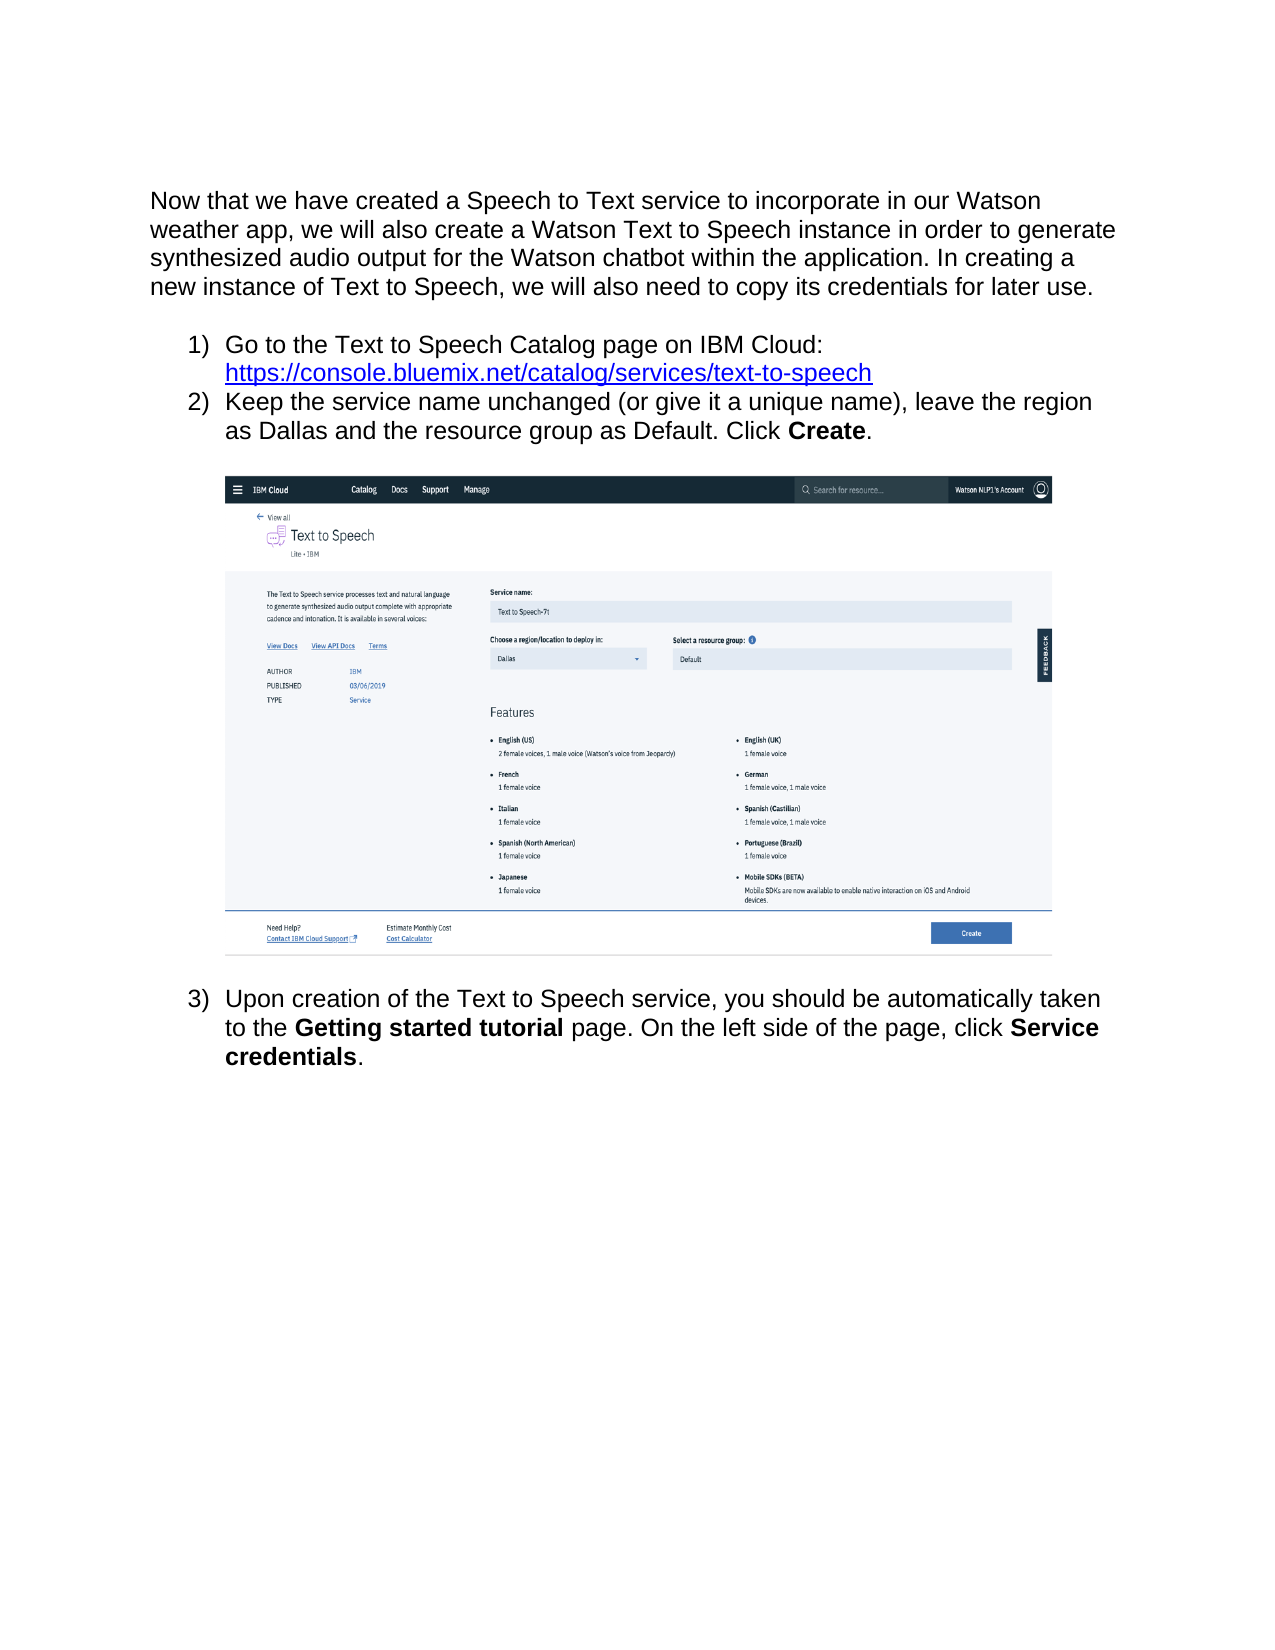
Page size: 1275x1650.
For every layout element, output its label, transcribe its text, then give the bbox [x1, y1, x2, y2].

list Keep the service name unchanged (or give it a unique name), leave the region as Dallas and the resource group as Default. Click Create. [187, 387, 1125, 445]
list Go to the Text to Speech Catalog page on IBM Cloud: https://console.bluemix.net/catalog/services/text-to-speech [187, 330, 1125, 387]
list Upon creation of the Text to Speech service, you should be automatically taken to the Getting started tutorial page. On the left side of the page, click Service credentials. [187, 984, 1125, 1070]
picture [225, 475, 1053, 956]
text Now that we have created a Speech to Text service to incorporate in our Watson weather app, we will also create a Watson Text to Speech instance in order to generate synthesized audio output for the Watson chatbot within the application. In creating a new instance of Text to Speech, we will also need to copy its credentials for later use. [150, 186, 1125, 301]
